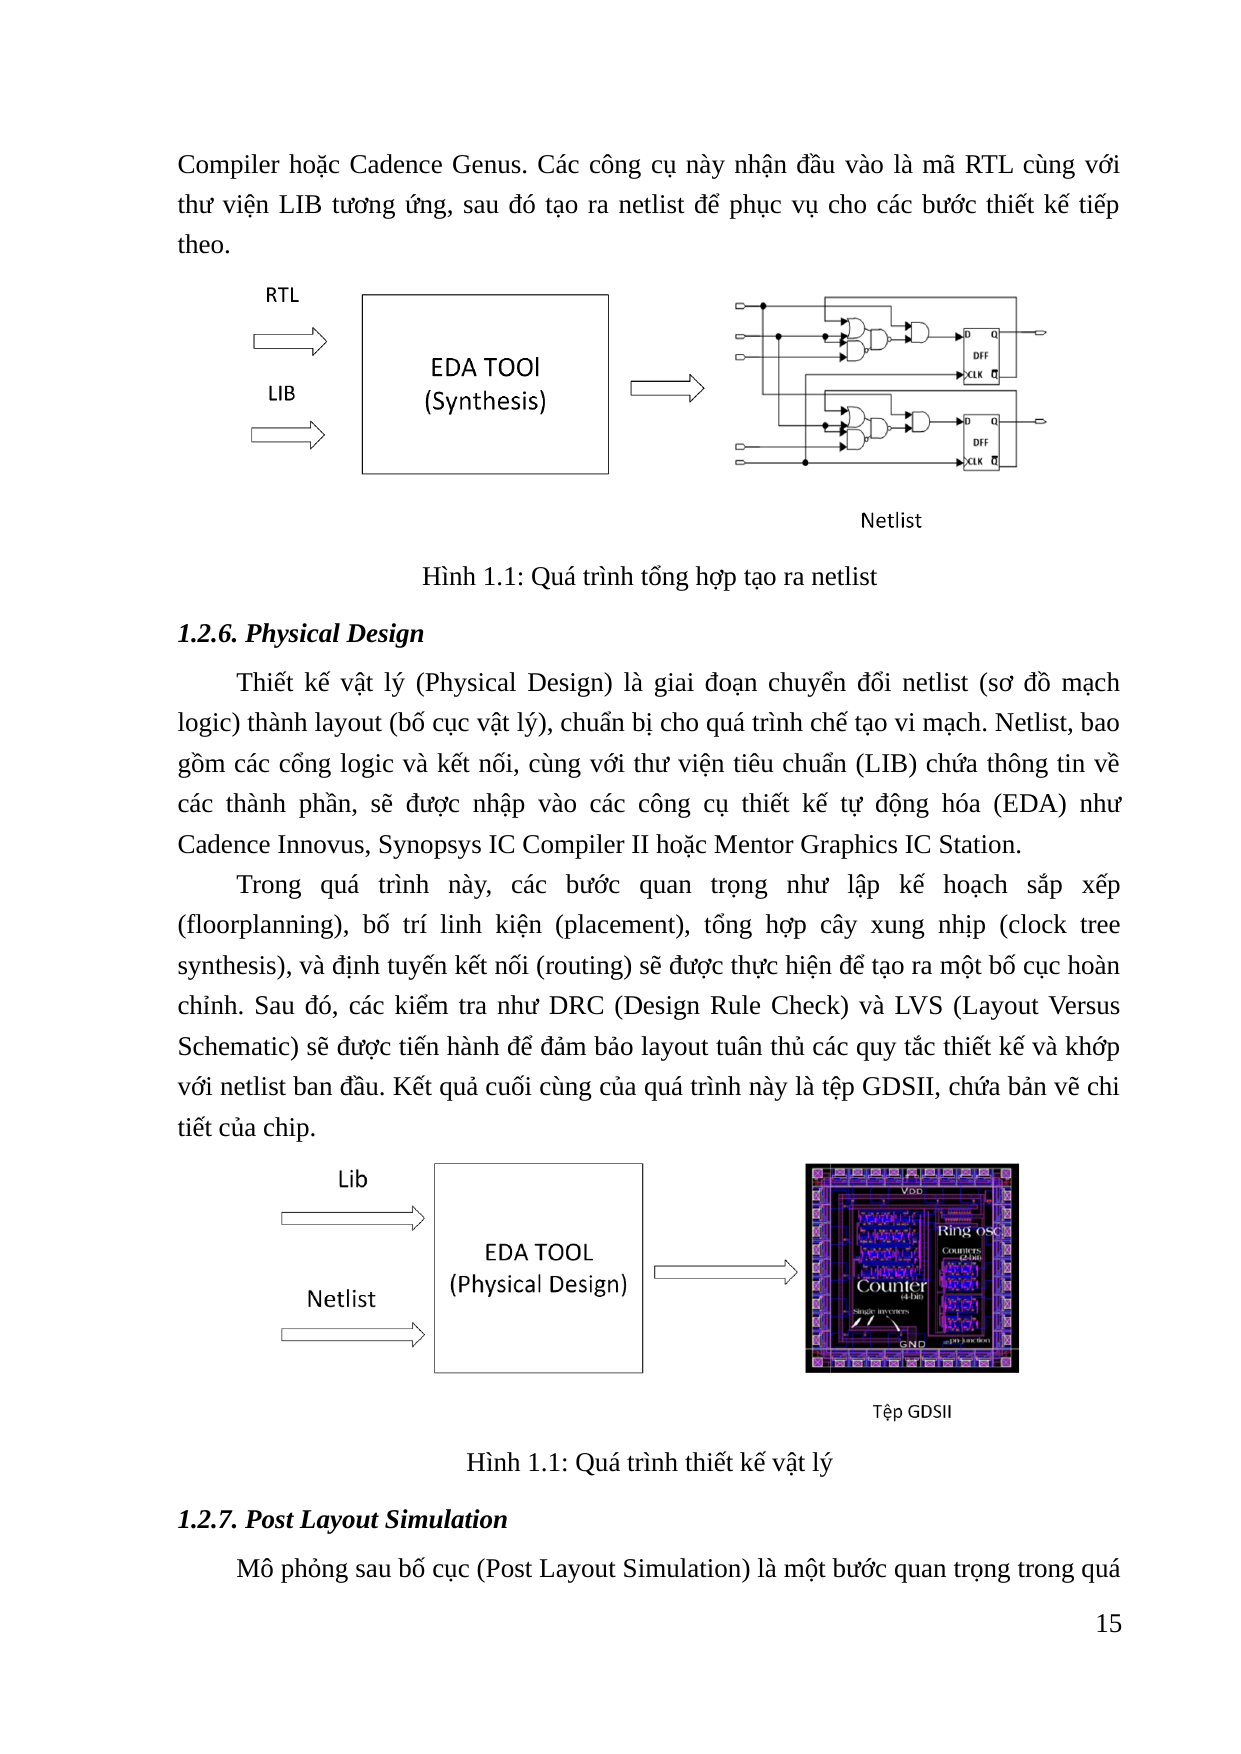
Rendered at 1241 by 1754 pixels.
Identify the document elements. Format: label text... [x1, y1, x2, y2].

subtitle Physical Design [177, 617, 1122, 648]
subtitle Post Layout Simulation [177, 1504, 1122, 1535]
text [177, 1552, 1122, 1583]
text Quá trình tổng hợp tạo ra netlist [177, 560, 1122, 591]
text Quá trình thiết kế vật lý [177, 1447, 1122, 1478]
text Trong quá trình này, các bước quan trọng như lập kế hoạch sắp xếp (floorplanning), bố trí linh kiện (placement), tổng hợp cây xung nhịp (clock tree synthesis), và định tuyến kết nối (routing) sẽ được thực hiện để tạo ra một bố cục hoàn chỉnh. Sau đó, các kiểm tra như DRC (Design Rule Check) và LVS (Layout Versus Schematic) sẽ được tiến hành để đảm bảo layout tuân thủ các quy tắc thiết kế và khớp với netlist ban đầu. Kết quả cuối cùng của quá trình này là tệp GDSII, chứa bản vẽ chi tiết của chip. [177, 868, 1122, 1142]
picture [245, 268, 1054, 551]
text Thiết kế vật lý (Physical Design) là giai đoạn chuyển đổi netlist (sơ đồ mạch logic) thành layout (bố cục vật lý), chuẩn bị cho quá trình chế tạo vi mạch. Netlist, bao gồm các cổng logic và kết nối, cùng với thư viện tiêu chuẩn (LIB) chứa thông tin về các thành phần, sẽ được nhập vào các công cụ thiết kế tự động hóa (EDA) như Cadence Innovus, Synopsys IC Compiler II hoặc Mentor Graphics IC Station. [177, 666, 1122, 859]
picture [276, 1151, 1023, 1438]
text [177, 148, 1122, 260]
